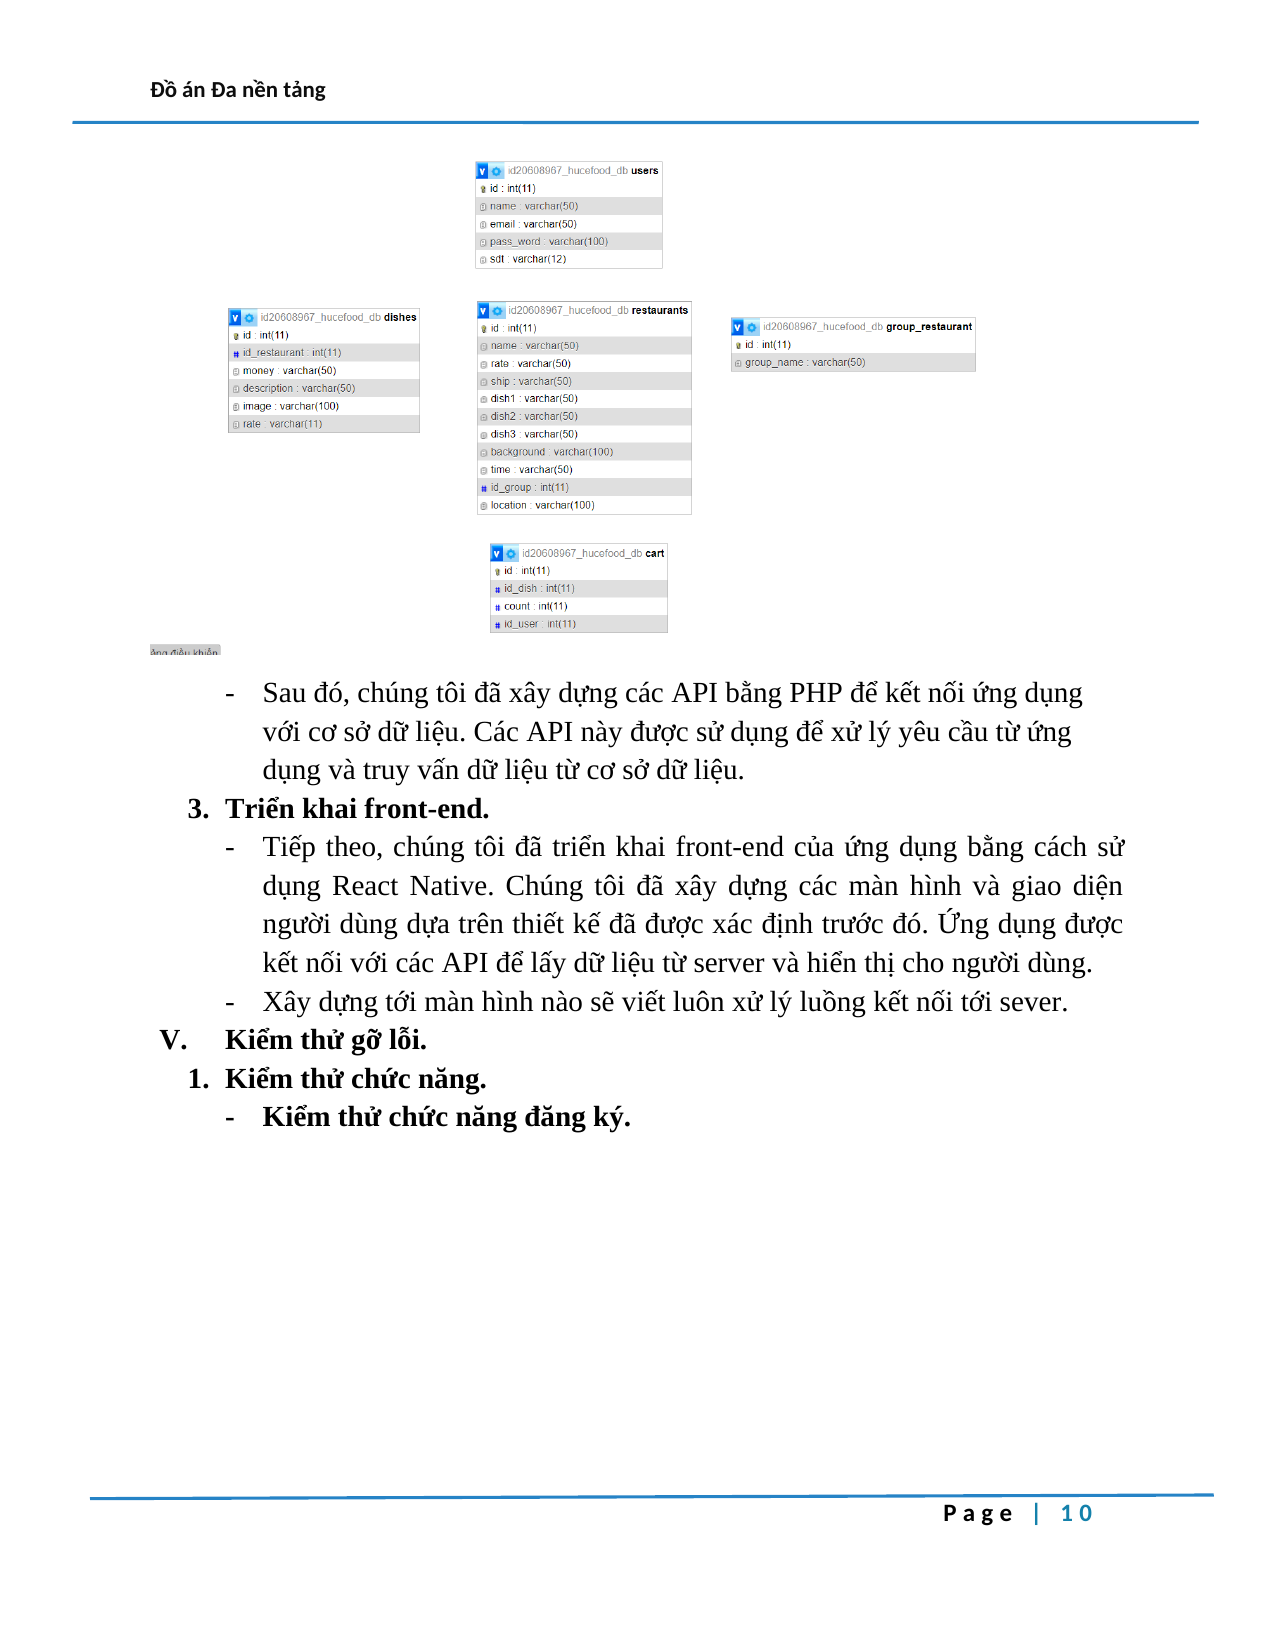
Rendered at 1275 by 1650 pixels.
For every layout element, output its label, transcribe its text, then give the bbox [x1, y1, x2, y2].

list Xây dựng tới màn hình nào sẽ viết luôn xử lý luồng kết nối tới sever. [225, 984, 1125, 1017]
list Triển khai front-end. [187, 791, 1125, 824]
list Sau đó, chúng tôi đã xây dựng các API bằng PHP để kết nối ứng dụng với cơ sở dữ liệu. Các API này được sử dụng để xử lý yêu cầu từ ứng dụng và truy vấn dữ liệu từ cơ sở dữ liệu. [225, 675, 1125, 786]
list Kiểm thử chức năng đăng ký. [225, 1099, 1125, 1133]
list Kiểm thử chức năng. [187, 1061, 1125, 1094]
picture [150, 150, 1125, 655]
list Kiểm thử gỡ lỗi. [187, 1022, 1125, 1056]
list Tiếp theo, chúng tôi đã triển khai front-end của ứng dụng bằng cách sử dụng React Native. Chúng tôi đã xây dựng các màn hình và giao diện người dùng dựa trên thiết kế đã được xác định trước đó. Ứng dụng được kết nối với các API để lấy dữ liệu từ server và hiển thị cho người dùng. [225, 829, 1125, 979]
